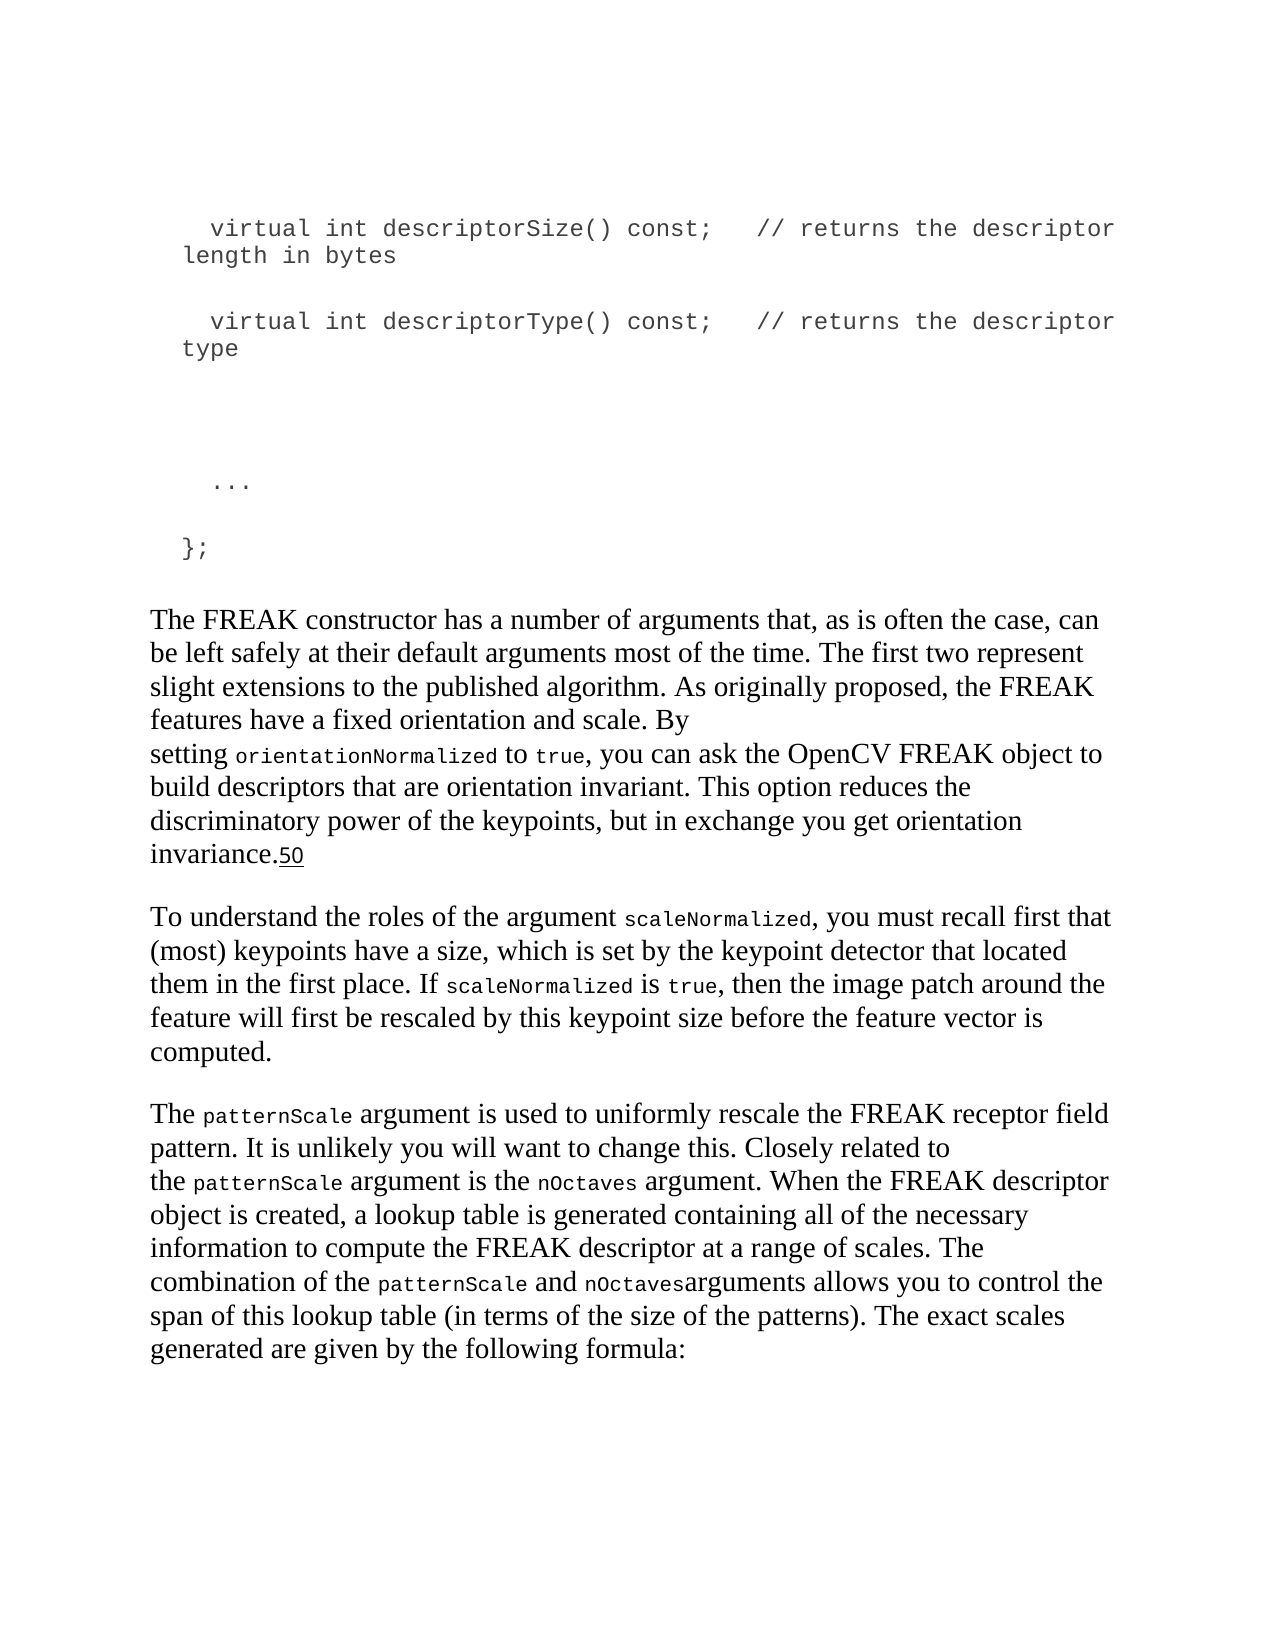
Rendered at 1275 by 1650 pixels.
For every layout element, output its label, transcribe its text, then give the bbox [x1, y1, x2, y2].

text To understand the roles of the argument scaleNormalized, you must recall first that (most) keypoints have a size, which is set by the keypoint detector that located them in the first place. If scaleNormalized is true, then the image patch around the feature will first be rescaled by this keypoint size before the feature vector is computed. [150, 899, 1125, 1067]
text }; [181, 536, 1125, 563]
text The FREAK constructor has a number of arguments that, as is often the case, can be left safely at their default arguments most of the time. The first two represent slight extensions to the published algorithm. As originally proposed, the FREAK features have a fixed orientation and scale. By setting orientationNormalized to true, you can ask the OpenCV FREAK object to build descriptors that are orientation invariant. This option reduces the discriminatory power of the keypoints, but in exchange you get orientation invariance.50 [150, 602, 1125, 870]
text The patternScale argument is used to uniformly rescale the FREAK receptor field pattern. It is unlikely you will want to change this. Closely related to the patternScale argument is the nOctaves argument. When the FREAK descriptor object is created, a lookup table is generated containing all of the necessary information to compute the FREAK descriptor at a range of scales. The combination of the patternScale and nOctavesarguments allows you to control the span of this lookup table (in terms of the size of the patterns). The exact scales generated are given by the following formula: [150, 1096, 1125, 1365]
text virtual int descriptorSize() const; // returns the descriptor length in bytes [181, 216, 1125, 271]
text ... [181, 469, 1125, 497]
text virtual int descriptorType() const; // returns the descriptor type [181, 310, 1125, 364]
